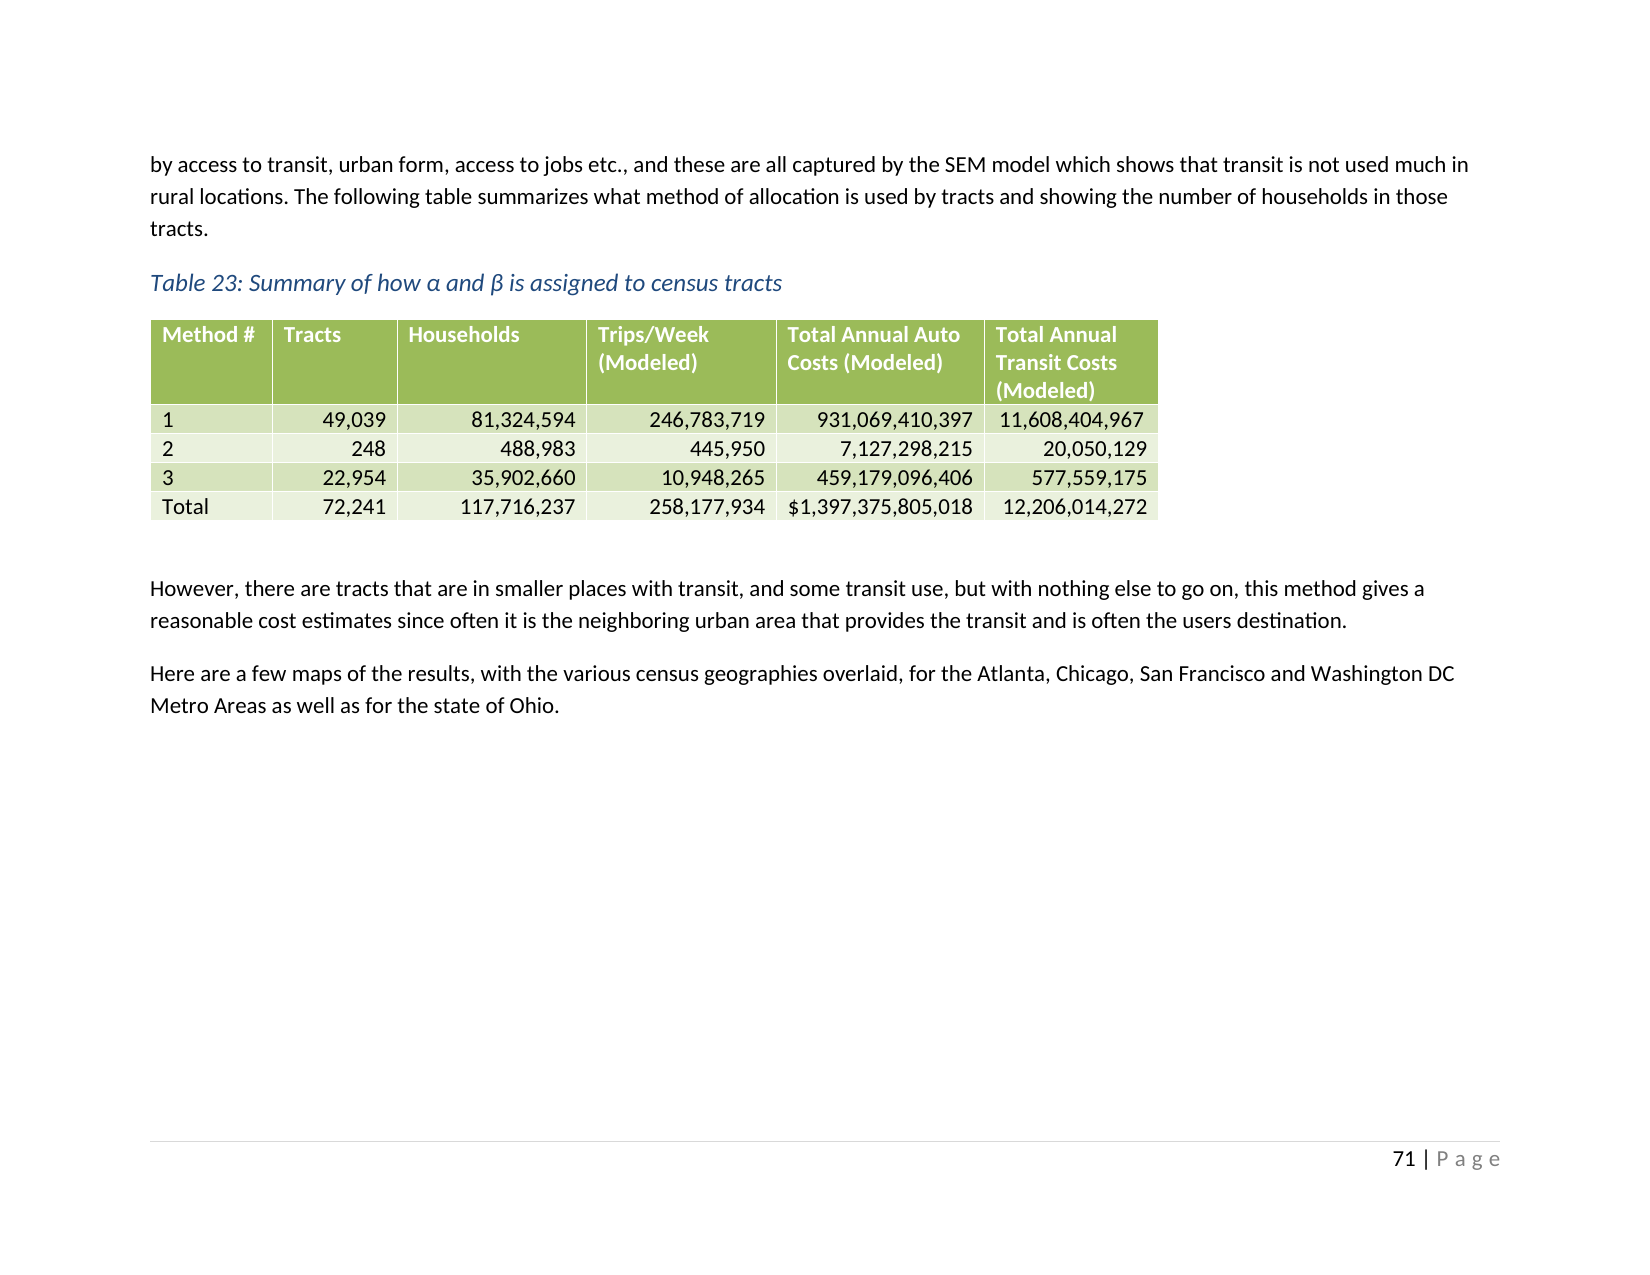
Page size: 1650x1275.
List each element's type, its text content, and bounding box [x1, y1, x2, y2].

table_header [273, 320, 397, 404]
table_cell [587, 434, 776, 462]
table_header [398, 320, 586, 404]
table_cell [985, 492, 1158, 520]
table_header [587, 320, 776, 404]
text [150, 150, 1500, 242]
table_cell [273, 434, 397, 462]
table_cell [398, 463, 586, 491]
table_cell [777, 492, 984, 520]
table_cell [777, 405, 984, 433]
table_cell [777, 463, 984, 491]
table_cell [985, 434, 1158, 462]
text Here are a few maps of the results, with the various census geographies overlaid, for the Atlanta, Chicago, San Francisco and Washington DC Metro Areas as well as for the state of Ohio. [150, 659, 1500, 719]
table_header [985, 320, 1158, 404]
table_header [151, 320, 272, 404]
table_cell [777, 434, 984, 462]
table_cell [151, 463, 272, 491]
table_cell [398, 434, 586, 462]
text However, there are tracts that are in smaller places with transit, and some transit use, but with nothing else to go on, this method gives a reasonable cost estimates since often it is the neighboring urban area that provides the transit and is often the users destination. [150, 574, 1500, 634]
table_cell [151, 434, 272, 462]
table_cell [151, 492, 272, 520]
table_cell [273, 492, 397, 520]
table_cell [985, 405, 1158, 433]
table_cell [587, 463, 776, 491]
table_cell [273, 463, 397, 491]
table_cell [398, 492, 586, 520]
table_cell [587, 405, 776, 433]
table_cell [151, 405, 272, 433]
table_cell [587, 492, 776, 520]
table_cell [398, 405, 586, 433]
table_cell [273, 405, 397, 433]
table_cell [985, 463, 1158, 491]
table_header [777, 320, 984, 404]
